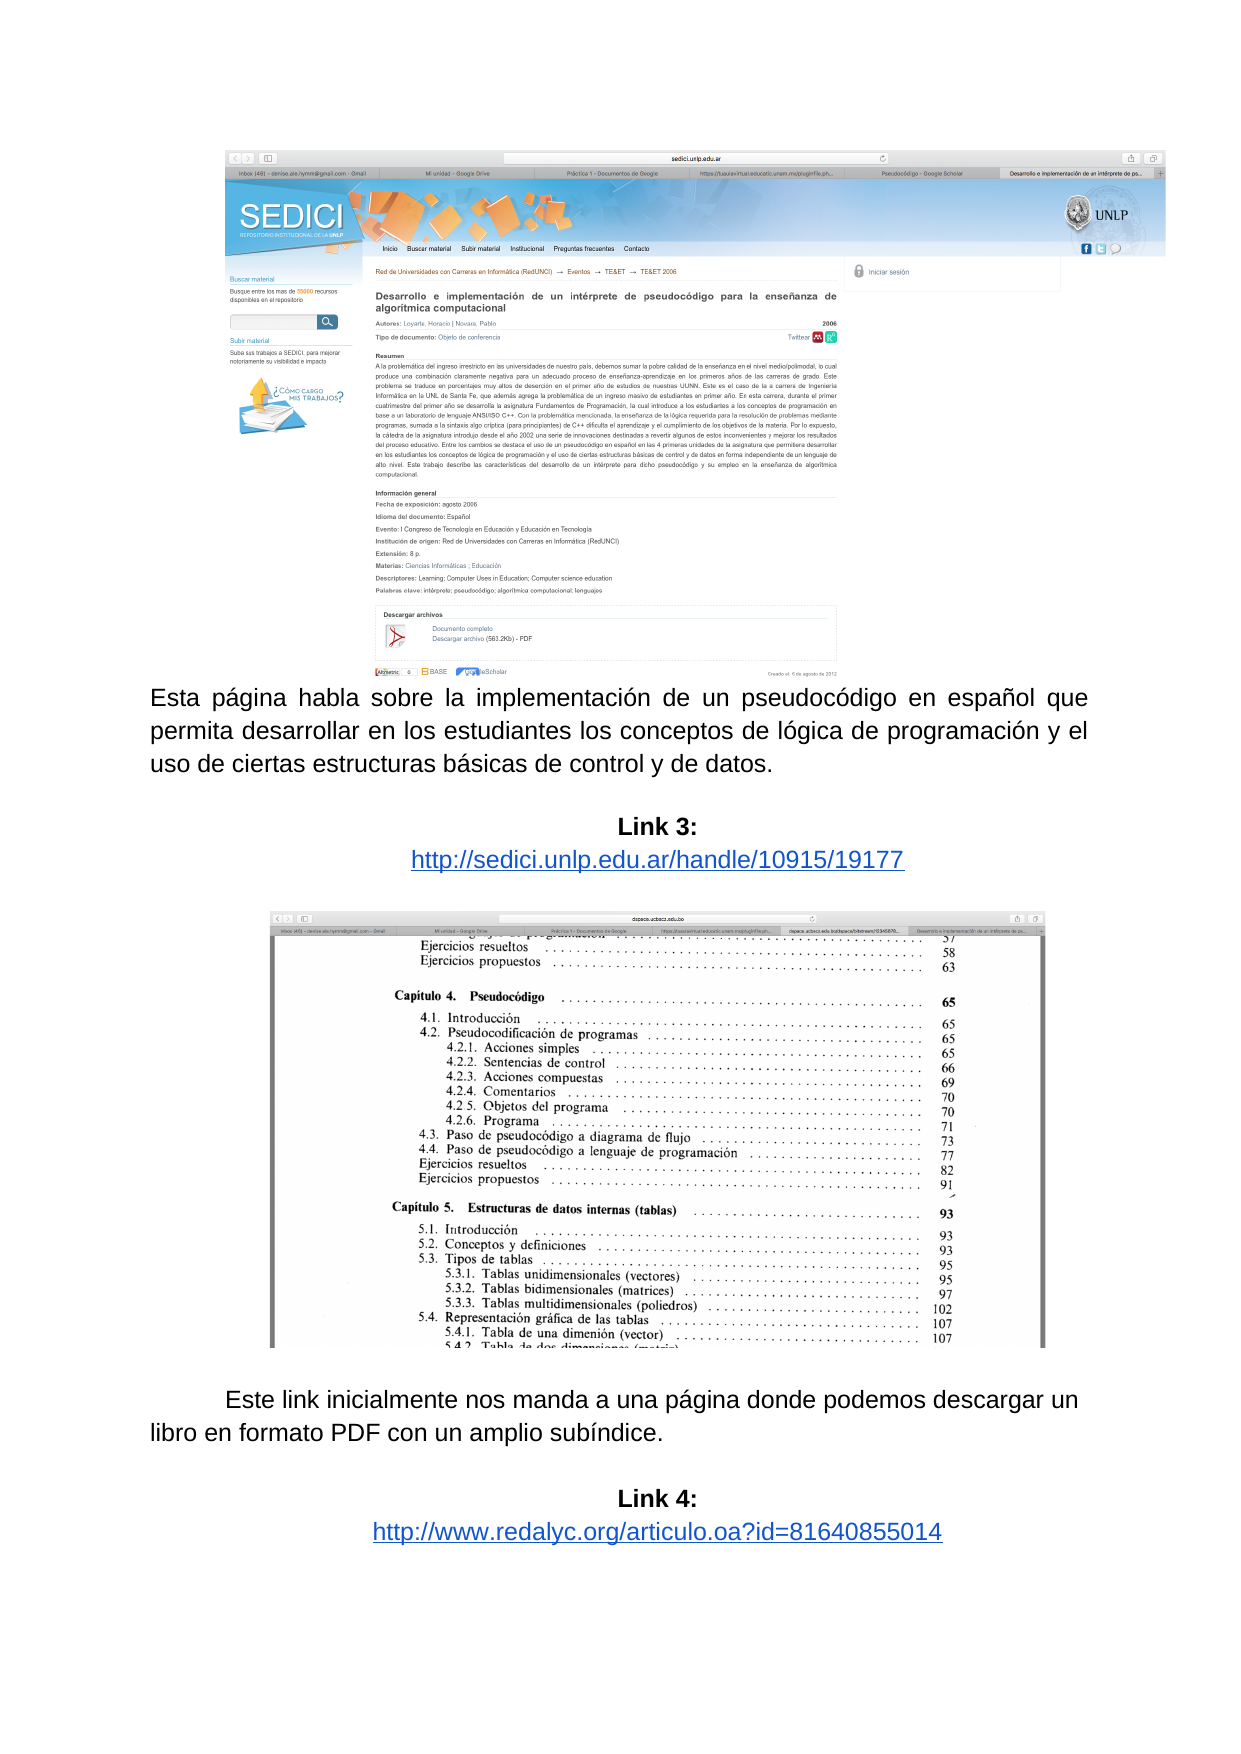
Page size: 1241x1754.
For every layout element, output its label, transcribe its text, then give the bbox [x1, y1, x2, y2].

text Esta página habla sobre la implementación de un pseudocódigo en español que permita desarrollar en los estudiantes los conceptos de lógica de programación y el uso de ciertas estructuras básicas de control y de datos. [150, 683, 1090, 778]
text http://sedici.unlp.edu.ar/handle/10915/19177 [150, 845, 1090, 874]
picture [269, 911, 1046, 1348]
picture [225, 150, 1166, 680]
text http://www.redalyc.org/articulo.oa?id=81640855014 [150, 1517, 1090, 1546]
text Link 3: [150, 812, 1090, 841]
text Este link inicialmente nos manda a una página donde podemos descargar un libro en formato PDF con un amplio subíndice. [150, 1385, 1090, 1447]
text Link 4: [150, 1484, 1090, 1513]
